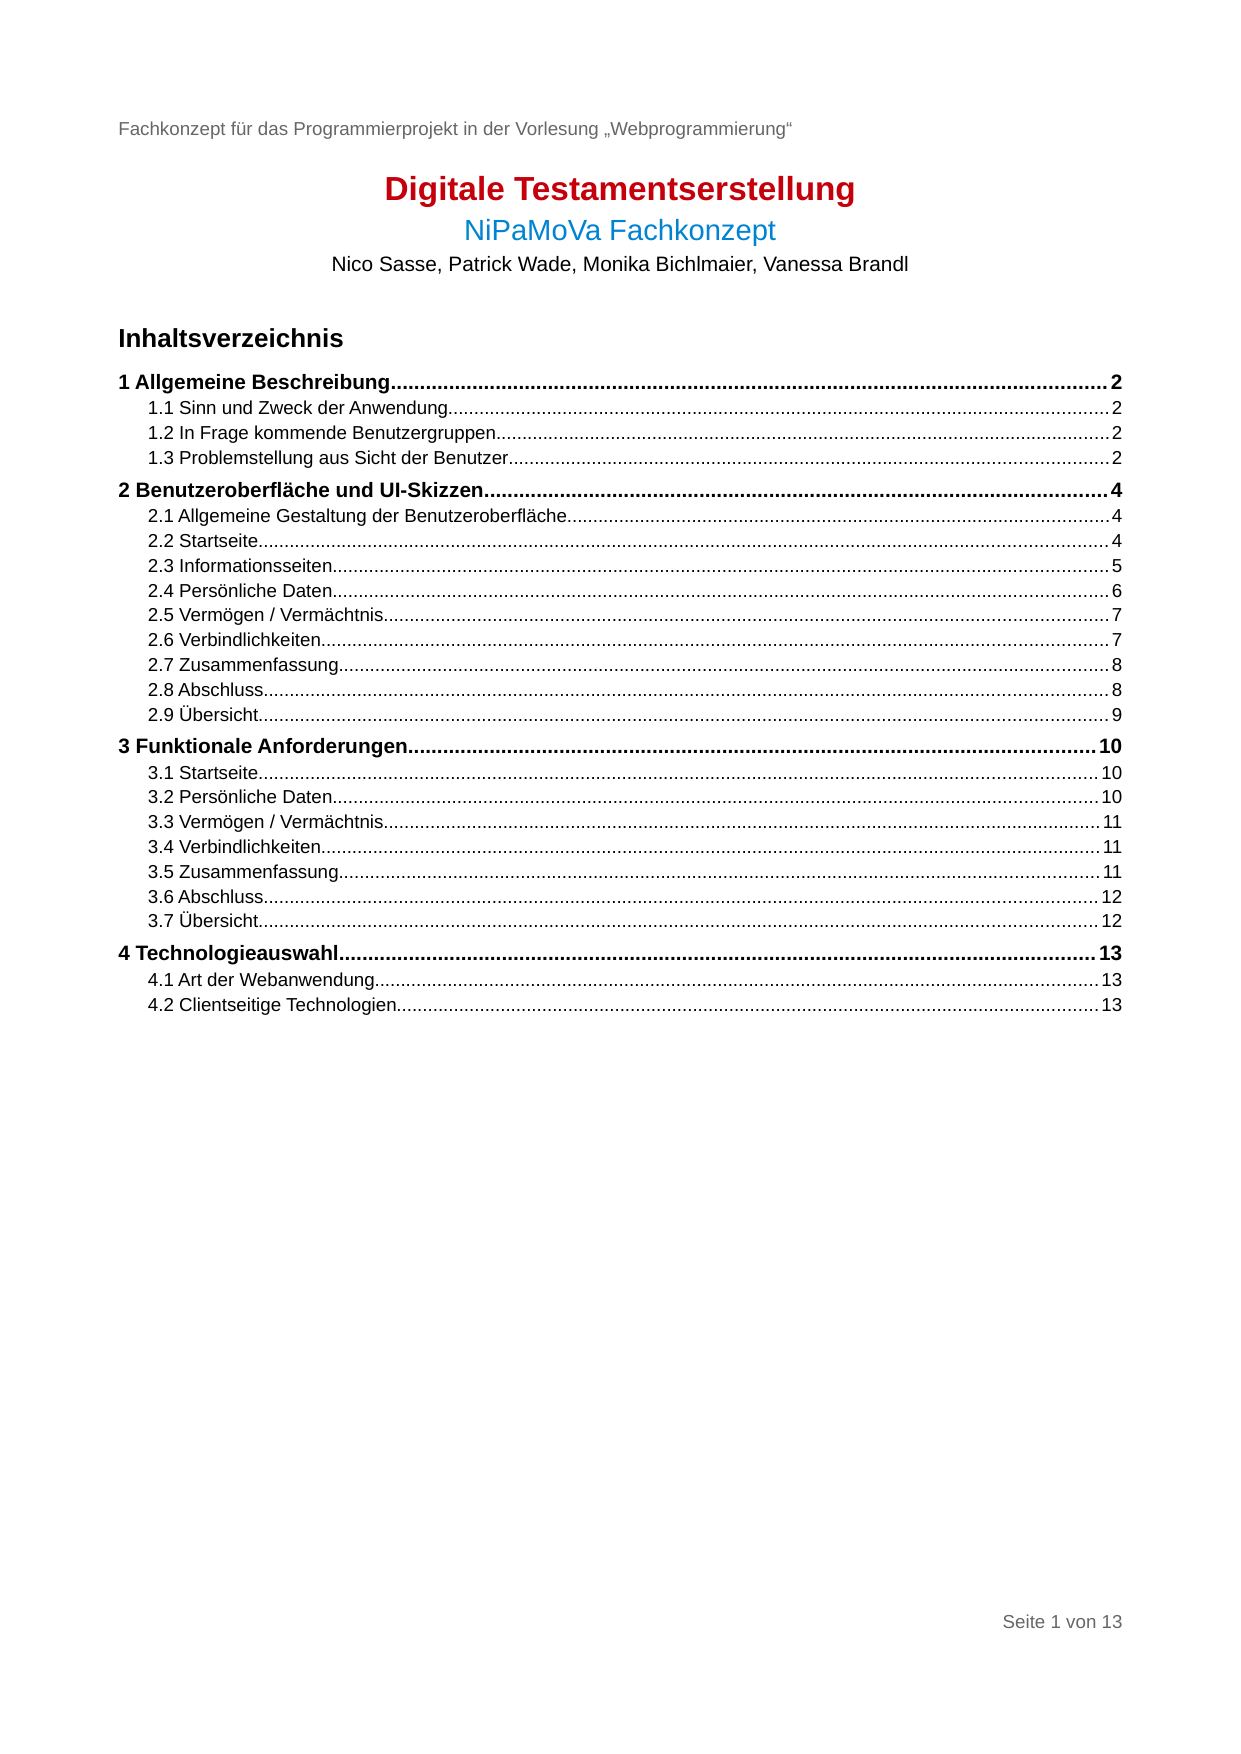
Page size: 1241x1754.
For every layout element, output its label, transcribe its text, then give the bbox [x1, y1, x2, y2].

text 3.2 Persönliche Daten 10 [148, 786, 1122, 808]
subtitle Inhaltsverzeichnis [118, 323, 1122, 353]
text 2.4 Persönliche Daten 6 [148, 579, 1122, 601]
text 4 Technologieauswahl 13 [118, 941, 1122, 965]
text 2 Benutzeroberfläche und UI-Skizzen 4 [118, 477, 1122, 501]
text 2.9 Übersicht 9 [148, 703, 1122, 725]
text 4.1 Art der Webanwendung 13 [148, 968, 1122, 990]
text 3 Funktionale Anforderungen 10 [118, 734, 1122, 758]
text Nico Sasse, Patrick Wade, Monika Bichlmaier, Vanessa Brandl [118, 252, 1122, 276]
text 3.4 Verbindlichkeiten 11 [148, 836, 1122, 857]
text 2.7 Zusammenfassung 8 [148, 654, 1122, 675]
text 2.6 Verbindlichkeiten 7 [148, 629, 1122, 651]
text 2.1 Allgemeine Gestaltung der Benutzeroberfläche 4 [148, 505, 1122, 527]
text 1.2 In Frage kommende Benutzergruppen 2 [148, 422, 1122, 443]
title Digitale Testamentserstellung [118, 169, 1122, 208]
text 1 Allgemeine Beschreibung 2 [118, 370, 1122, 394]
text 3.5 Zusammenfassung 11 [148, 861, 1122, 882]
text 1.3 Problemstellung aus Sicht der Benutzer 2 [148, 447, 1122, 468]
text 2.3 Informationsseiten 5 [148, 554, 1122, 576]
text 1.1 Sinn und Zweck der Anwendung 2 [148, 397, 1122, 419]
text 3.6 Abschluss 12 [148, 886, 1122, 907]
text 4.2 Clientseitige Technologien 13 [148, 993, 1122, 1015]
text 2.2 Startseite 4 [148, 530, 1122, 551]
subtitle NiPaMoVa Fachkonzept [118, 213, 1122, 247]
text 3.3 Vermögen / Vermächtnis 11 [148, 811, 1122, 833]
text 2.5 Vermögen / Vermächtnis 7 [148, 604, 1122, 626]
text 3.7 Übersicht 12 [148, 910, 1122, 932]
text 3.1 Startseite 10 [148, 762, 1122, 783]
text 2.8 Abschluss 8 [148, 678, 1122, 700]
